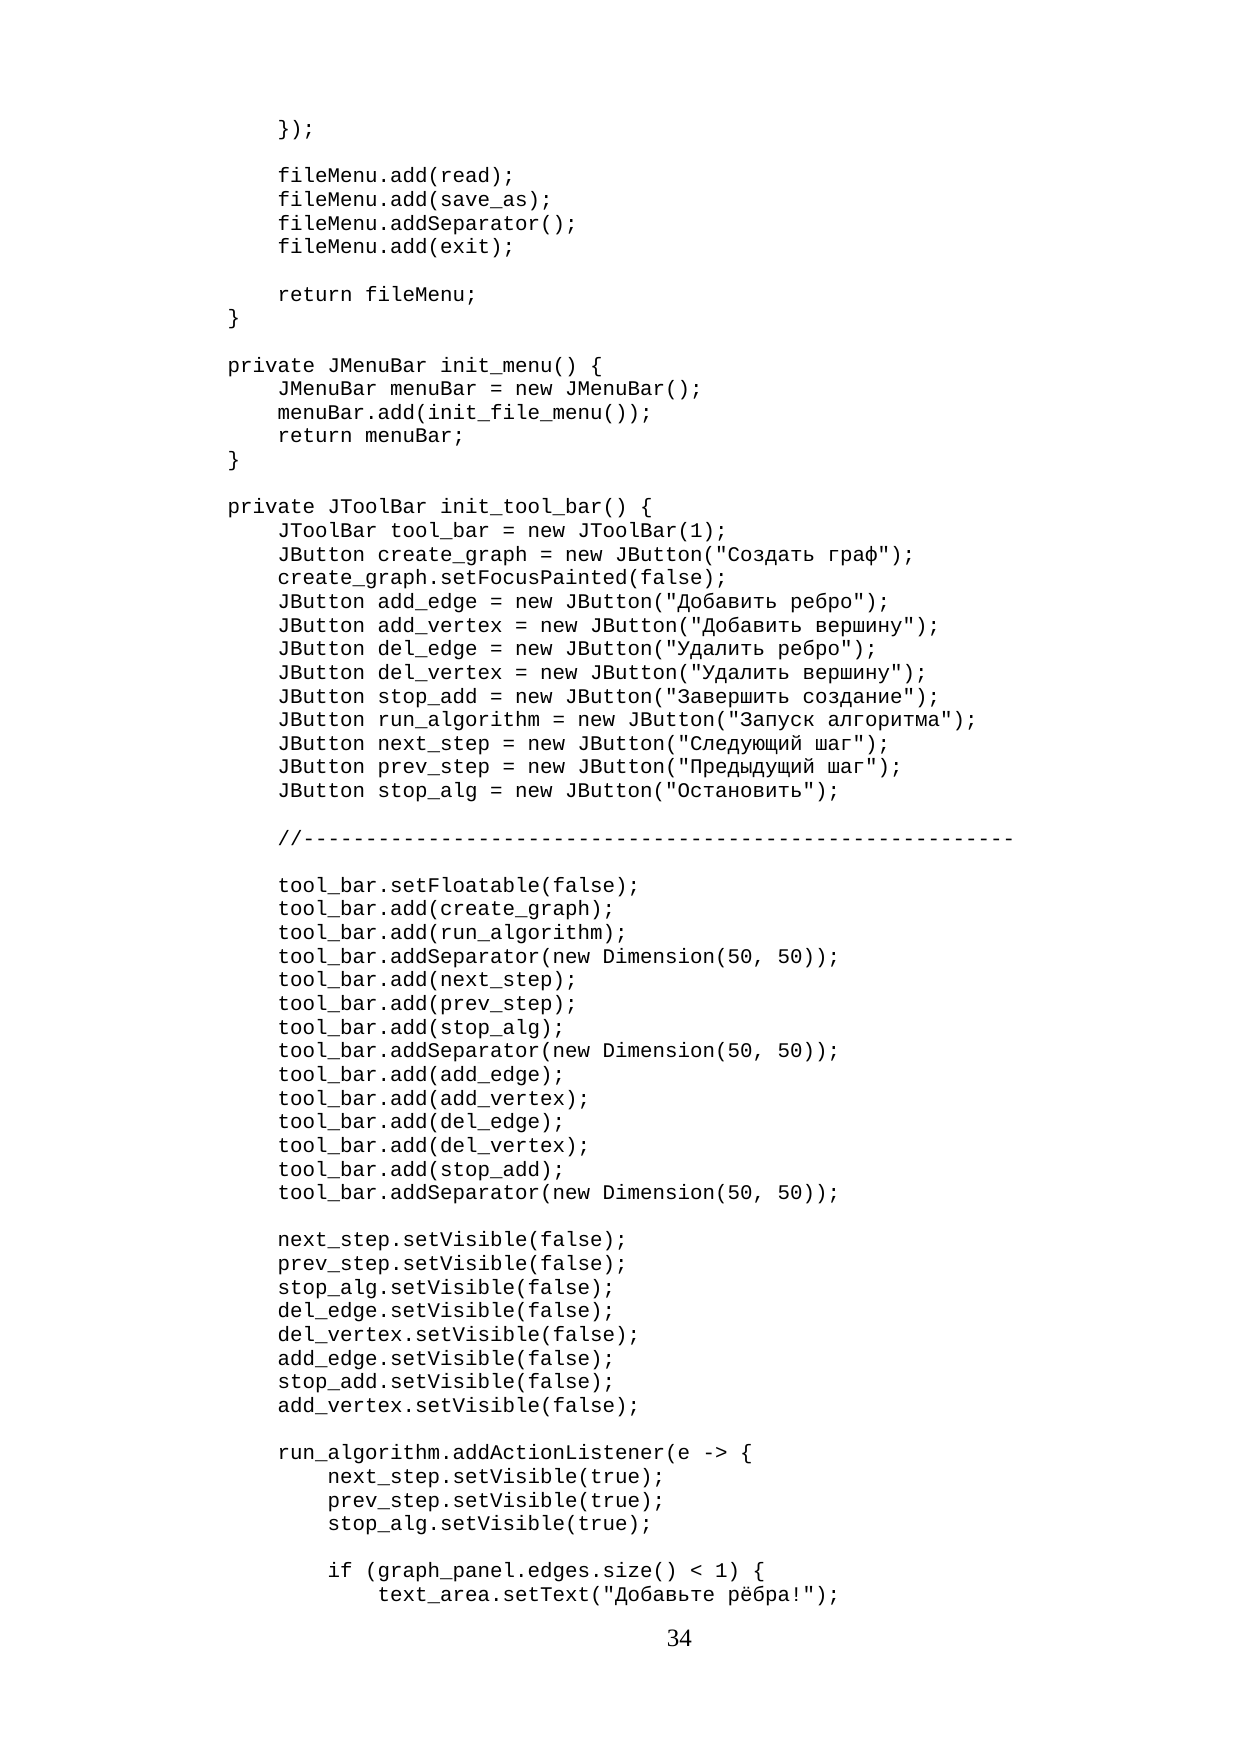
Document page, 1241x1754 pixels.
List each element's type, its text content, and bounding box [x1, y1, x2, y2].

text tool_bar.addSeparator(new Dimension(50, 50)); [177, 1040, 1181, 1064]
text stop_add.setVisible(false); [177, 1371, 1181, 1395]
text del_edge.setVisible(false); [177, 1300, 1181, 1324]
text JButton create_graph = new JButton("Создать граф"); [177, 544, 1181, 567]
text next_step.setVisible(false); [177, 1229, 1181, 1253]
text del_vertex.setVisible(false); [177, 1324, 1181, 1348]
text menuBar.add(init_file_menu()); [177, 402, 1181, 426]
text tool_bar.add(add_edge); [177, 1064, 1181, 1088]
text JButton del_edge = new JButton("Удалить ребро"); [177, 638, 1181, 662]
text } [177, 307, 1181, 331]
text stop_alg.setVisible(true); [177, 1513, 1181, 1537]
text next_step.setVisible(true); [177, 1466, 1181, 1489]
text return fileMenu; [177, 284, 1181, 307]
text if (graph_panel.edges.size() < 1) { [177, 1561, 1181, 1584]
text JToolBar tool_bar = new JToolBar(1); [177, 520, 1181, 544]
text JButton add_edge = new JButton("Добавить ребро"); [177, 591, 1181, 615]
text tool_bar.add(next_step); [177, 969, 1181, 993]
text return menuBar; [177, 426, 1181, 449]
text tool_bar.setFloatable(false); [177, 875, 1181, 898]
text tool_bar.add(prev_step); [177, 993, 1181, 1017]
text private JMenuBar init_menu() { [177, 354, 1181, 378]
text JButton prev_step = new JButton("Предыдущий шаг"); [177, 757, 1181, 780]
text }); [177, 118, 1181, 142]
text create_graph.setFocusPainted(false); [177, 567, 1181, 591]
text tool_bar.add(add_vertex); [177, 1088, 1181, 1111]
text add_vertex.setVisible(false); [177, 1395, 1181, 1419]
text JButton del_vertex = new JButton("Удалить вершину"); [177, 662, 1181, 686]
text //--------------------------------------------------------- [177, 827, 1181, 851]
text JButton stop_alg = new JButton("Остановить"); [177, 780, 1181, 804]
text JButton run_algorithm = new JButton("Запуск алгоритма"); [177, 709, 1181, 733]
text tool_bar.addSeparator(new Dimension(50, 50)); [177, 946, 1181, 969]
text tool_bar.add(run_algorithm); [177, 922, 1181, 946]
text run_algorithm.addActionListener(e -> { [177, 1442, 1181, 1466]
text fileMenu.add(read); [177, 165, 1181, 189]
text private JToolBar init_tool_bar() { [177, 496, 1181, 520]
text JButton stop_add = new JButton("Завершить создание"); [177, 686, 1181, 709]
text JButton add_vertex = new JButton("Добавить вершину"); [177, 615, 1181, 638]
text tool_bar.addSeparator(new Dimension(50, 50)); [177, 1182, 1181, 1206]
text prev_step.setVisible(true); [177, 1489, 1181, 1513]
text add_edge.setVisible(false); [177, 1348, 1181, 1371]
text fileMenu.add(exit); [177, 236, 1181, 260]
text fileMenu.add(save_as); [177, 189, 1181, 213]
text text_area.setText("Добавьте рёбра!"); [177, 1584, 1181, 1608]
text tool_bar.add(stop_alg); [177, 1017, 1181, 1040]
text stop_alg.setVisible(false); [177, 1277, 1181, 1300]
text fileMenu.addSeparator(); [177, 213, 1181, 236]
text tool_bar.add(create_graph); [177, 898, 1181, 922]
text prev_step.setVisible(false); [177, 1253, 1181, 1277]
text } [177, 449, 1181, 473]
text tool_bar.add(del_edge); [177, 1111, 1181, 1135]
text tool_bar.add(del_vertex); [177, 1135, 1181, 1158]
text JButton next_step = new JButton("Следующий шаг"); [177, 733, 1181, 757]
text JMenuBar menuBar = new JMenuBar(); [177, 378, 1181, 402]
text tool_bar.add(stop_add); [177, 1158, 1181, 1182]
